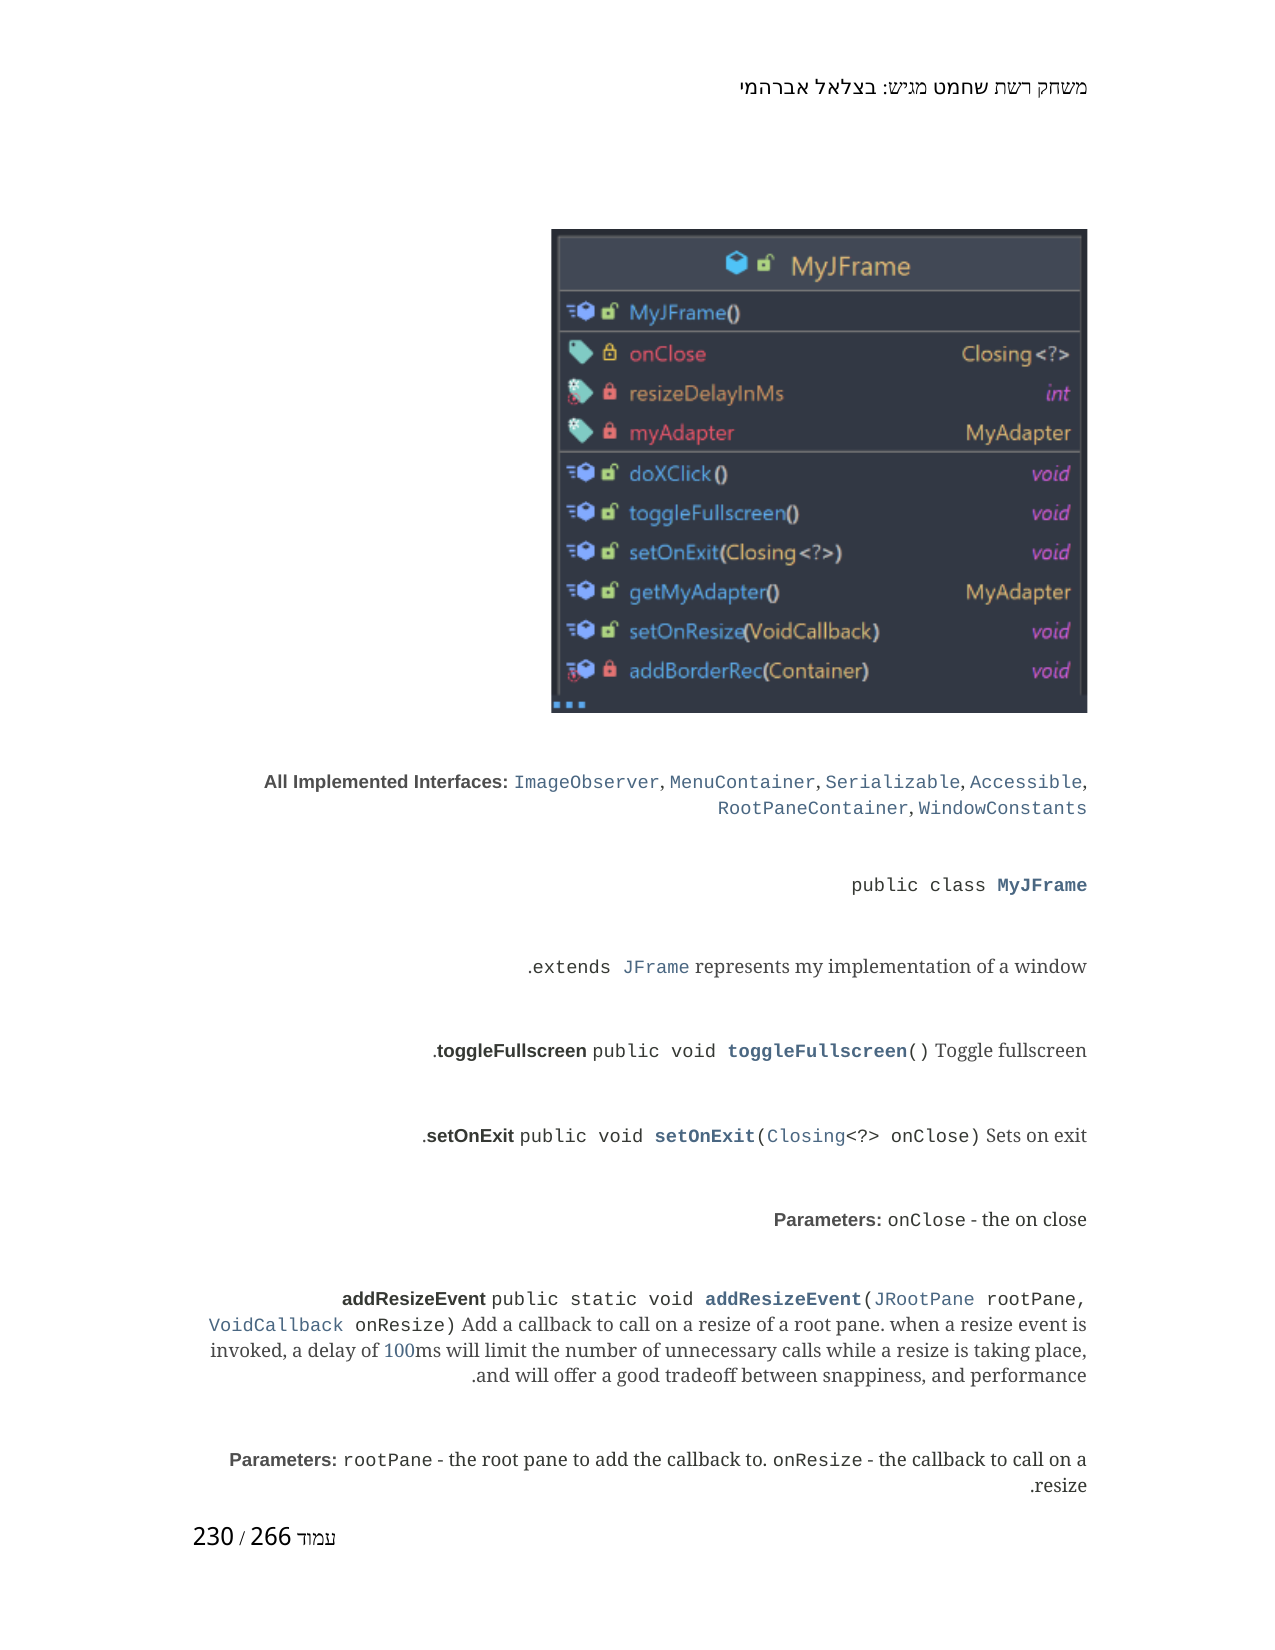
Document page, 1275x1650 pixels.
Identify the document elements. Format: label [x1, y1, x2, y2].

picture [551, 229, 1088, 713]
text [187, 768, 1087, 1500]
